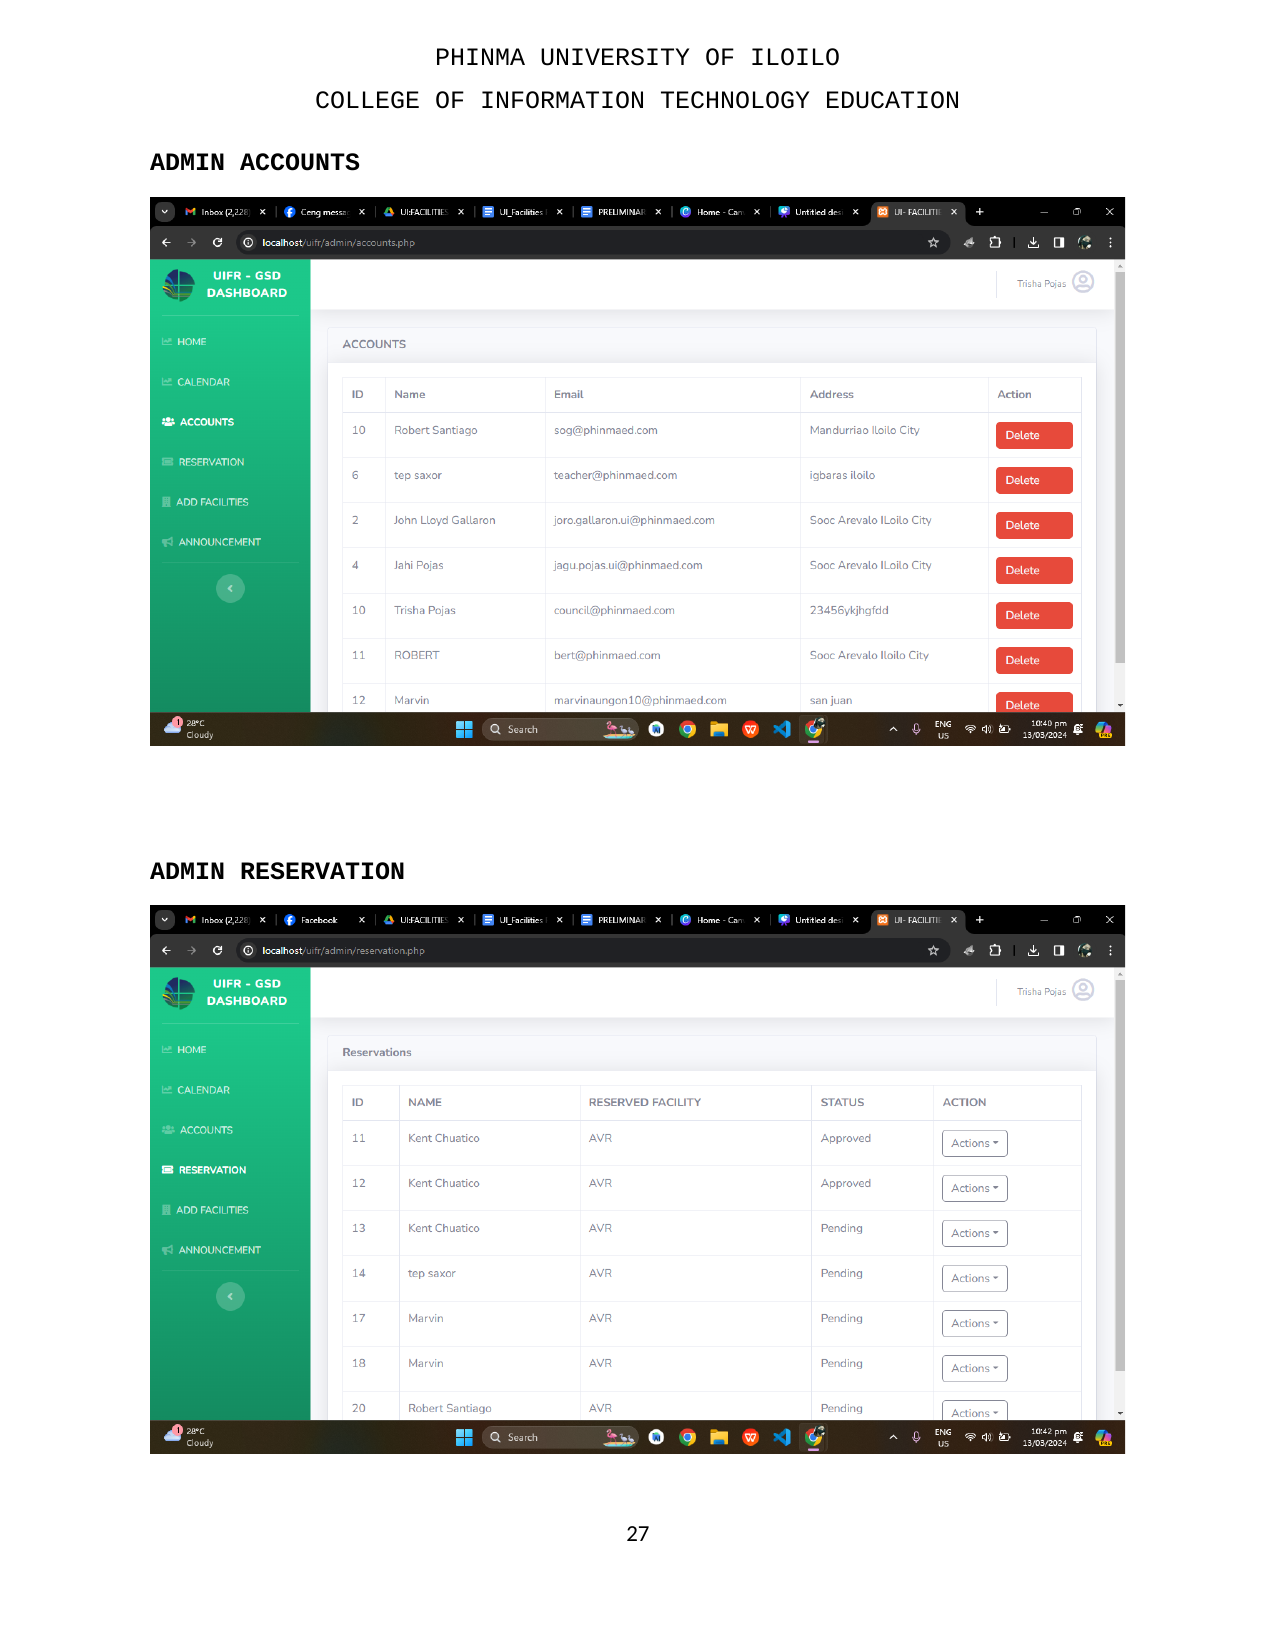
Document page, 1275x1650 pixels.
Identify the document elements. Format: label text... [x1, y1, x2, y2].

picture [150, 905, 1125, 1454]
text ADMIN RESERVATION [150, 858, 1125, 887]
text ADMIN ACCOUNTS [150, 150, 1125, 178]
picture [150, 197, 1125, 746]
